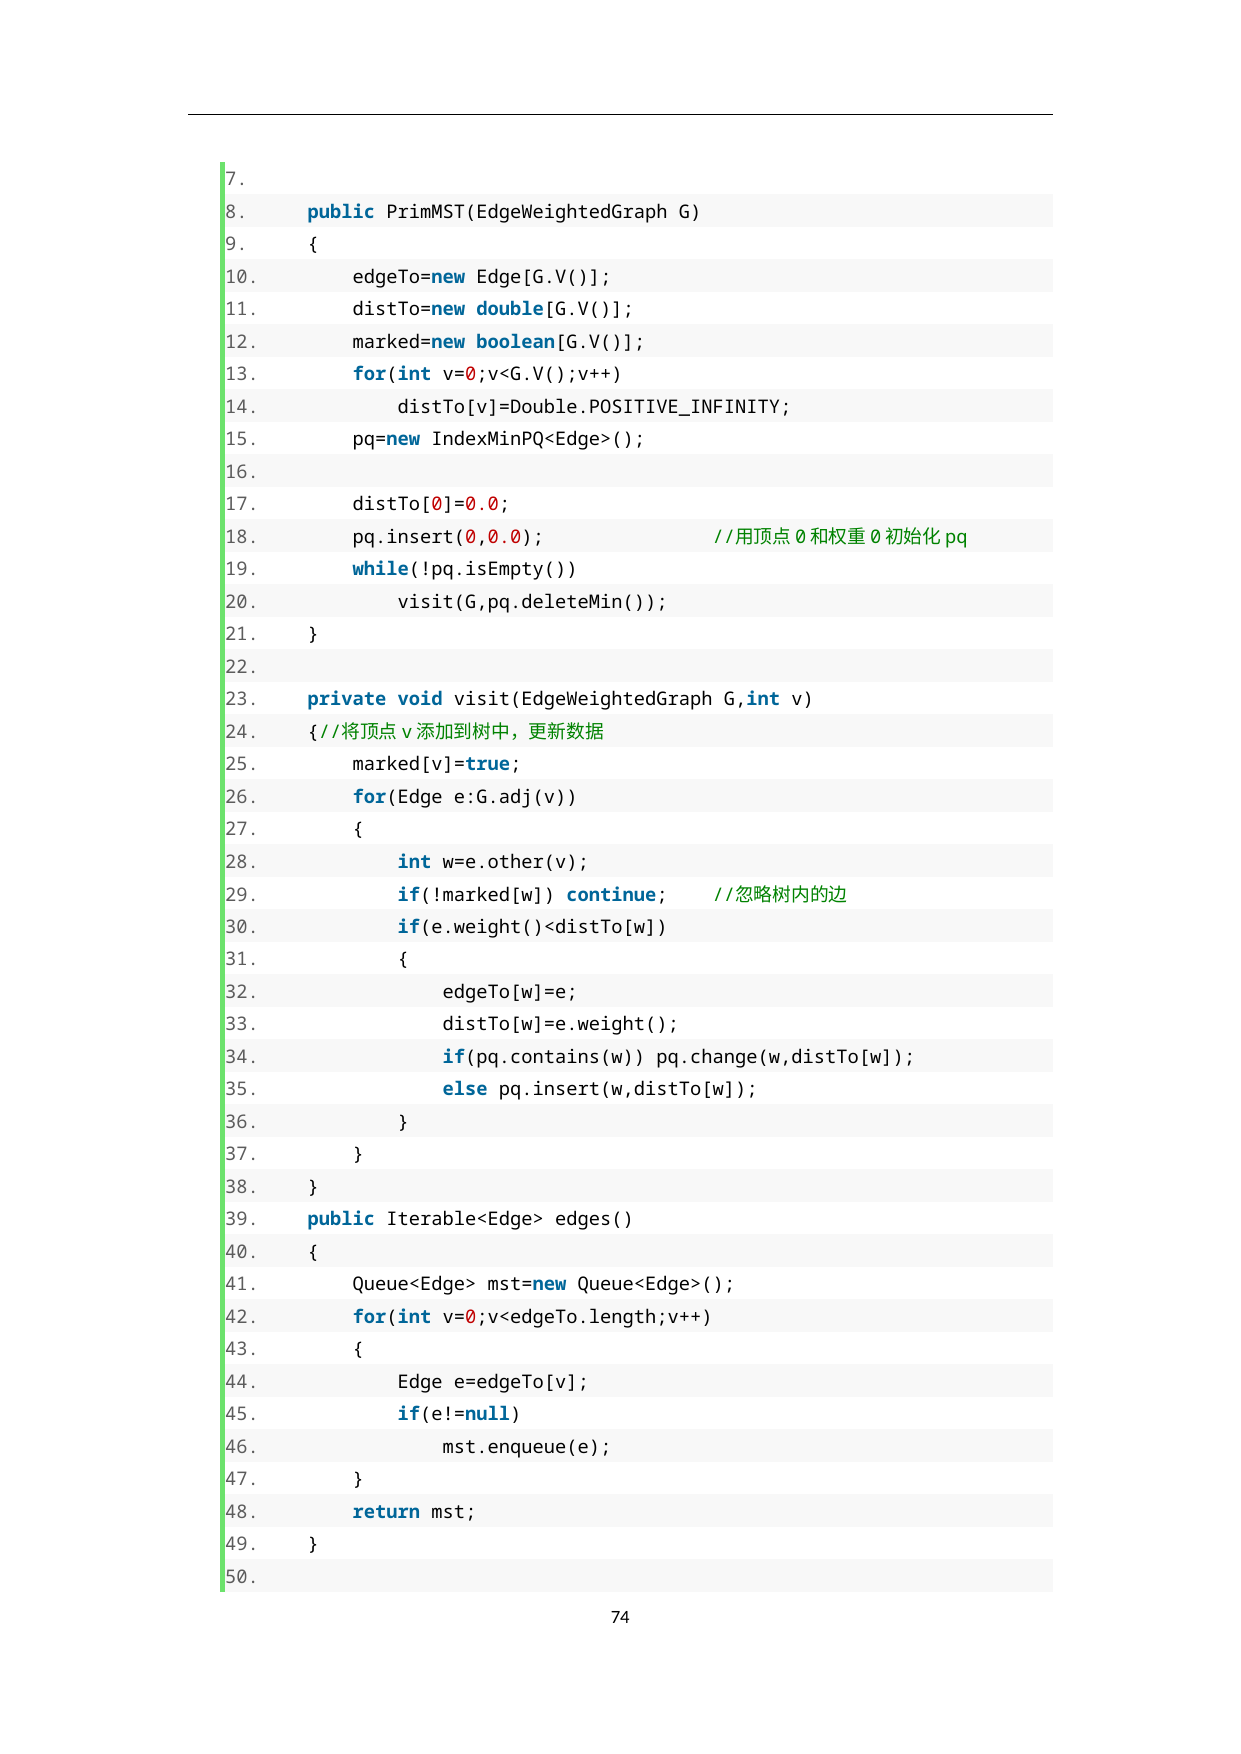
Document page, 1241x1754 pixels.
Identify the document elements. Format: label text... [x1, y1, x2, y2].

list { [225, 1234, 1053, 1267]
list pq.insert(0,0.0); //用顶点0和权重0初始化pq [225, 519, 1053, 552]
list distTo=new double[G.V()]; [225, 292, 1053, 324]
list edgeTo=new Edge[G.V()]; [225, 259, 1053, 292]
list distTo[v]=Double.POSITIVE_INFINITY; [225, 389, 1053, 422]
list if(e!=null) [225, 1397, 1053, 1429]
list { [225, 812, 1053, 844]
list { [225, 227, 1053, 259]
list {//将顶点v添加到树中，更新数据 [225, 714, 1053, 747]
list distTo[0]=0.0; [225, 487, 1053, 519]
list Queue<Edge> mst=new Queue<Edge>(); [225, 1267, 1053, 1299]
list marked=new boolean[G.V()]; [225, 324, 1053, 357]
list mst.enqueue(e); [225, 1429, 1053, 1462]
list } [225, 617, 1053, 649]
list } [225, 1137, 1053, 1169]
list return mst; [225, 1494, 1053, 1527]
list private void visit(EdgeWeightedGraph G,int v) [225, 682, 1053, 714]
list for(int v=0;v<G.V();v++) [225, 357, 1053, 389]
list else pq.insert(w,distTo[w]); [225, 1072, 1053, 1104]
list { [225, 942, 1053, 974]
list } [225, 1527, 1053, 1559]
list marked[v]=true; [225, 747, 1053, 779]
list pq=new IndexMinPQ<Edge>(); [225, 422, 1053, 454]
list public Iterable<Edge> edges() [225, 1202, 1053, 1234]
list } [225, 1462, 1053, 1494]
list public PrimMST(EdgeWeightedGraph G) [225, 194, 1053, 227]
list } [225, 1169, 1053, 1202]
list Edge e=edgeTo[v]; [225, 1364, 1053, 1397]
list for(Edge e:G.adj(v)) [225, 779, 1053, 812]
list for(int v=0;v<edgeTo.length;v++) [225, 1299, 1053, 1332]
list if(!marked[w]) continue; //忽略树内的边 [225, 877, 1053, 909]
list distTo[w]=e.weight(); [225, 1007, 1053, 1039]
list } [225, 1104, 1053, 1137]
list { [225, 1332, 1053, 1364]
list if(e.weight()<distTo[w]) [225, 909, 1053, 942]
list int w=e.other(v); [225, 844, 1053, 877]
list edgeTo[w]=e; [225, 974, 1053, 1007]
list visit(G,pq.deleteMin()); [225, 584, 1053, 617]
list if(pq.contains(w)) pq.change(w,distTo[w]); [225, 1039, 1053, 1072]
list while(!pq.isEmpty()) [225, 552, 1053, 584]
